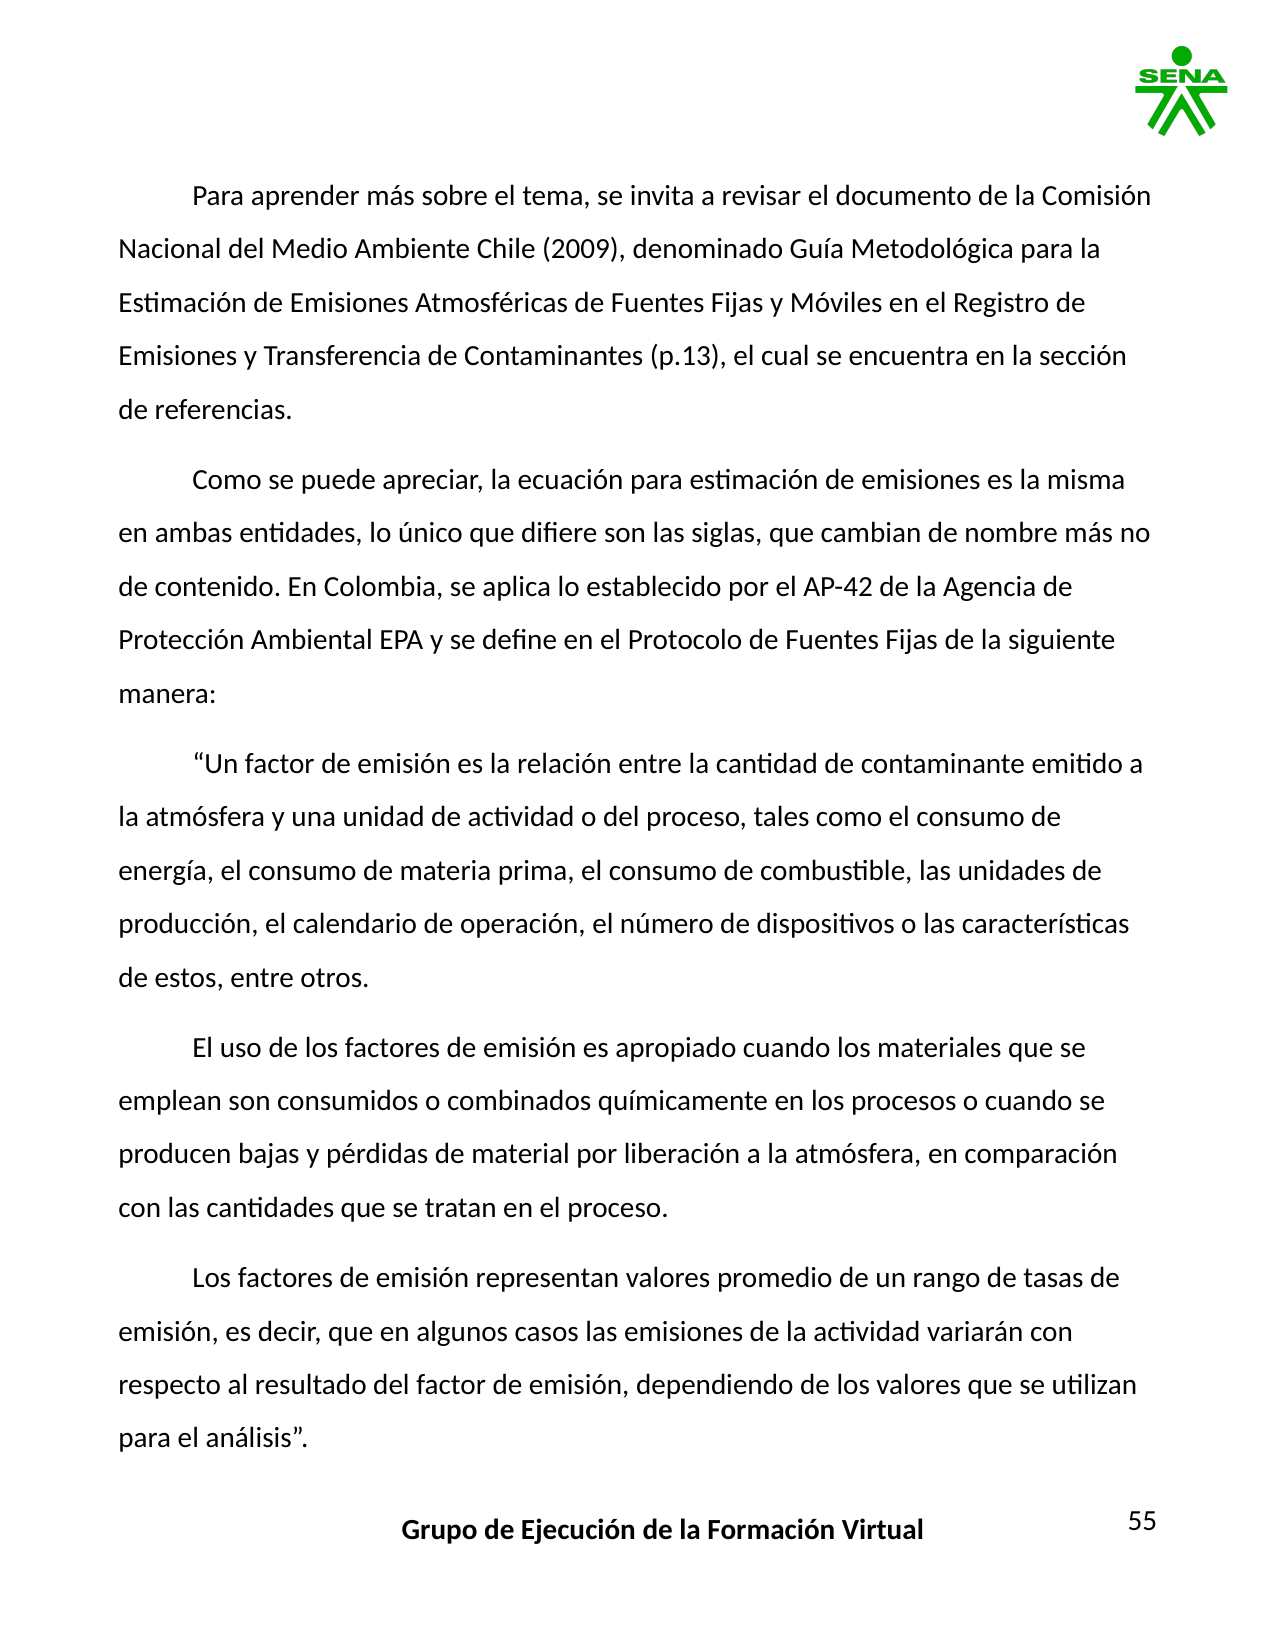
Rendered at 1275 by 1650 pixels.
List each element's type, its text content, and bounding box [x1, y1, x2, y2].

text El uso de los factores de emisión es apropiado cuando los materiales que se emplean son consumidos o combinados químicamente en los procesos o cuando se producen bajas y pérdidas de material por liberación a la atmósfera, en comparación con las cantidades que se tratan en el proceso. [118, 1029, 1157, 1225]
text “Un factor de emisión es la relación entre la cantidad de contaminante emitido a la atmósfera y una unidad de actividad o del proceso, tales como el consumo de energía, el consumo de materia prima, el consumo de combustible, las unidades de producción, el calendario de operación, el número de dispositivos o las características de estos, entre otros. [118, 745, 1157, 994]
text Como se puede apreciar, la ecuación para estimación de emisiones es la misma en ambas entidades, lo único que difiere son las siglas, que cambian de nombre más no de contenido. En Colombia, se aplica lo establecido por el AP-42 de la Agencia de Protección Ambiental EPA y se define en el Protocolo de Fuentes Fijas de la siguiente manera: [118, 461, 1157, 710]
text Para aprender más sobre el tema, se invita a revisar el documento de la Comisión Nacional del Medio Ambiente Chile (2009), denominado Guía Metodológica para la Estimación de Emisiones Atmosféricas de Fuentes Fijas y Móviles en el Registro de Emisiones y Transferencia de Contaminantes (p.13), el cual se encuentra en la sección de referencias. [118, 177, 1157, 427]
text Los factores de emisión representan valores promedio de un rango de tasas de emisión, es decir, que en algunos casos las emisiones de la actividad variarán con respecto al resultado del factor de emisión, dependiendo de los valores que se utilizan para el análisis”. [118, 1259, 1157, 1455]
picture [1135, 46, 1228, 136]
